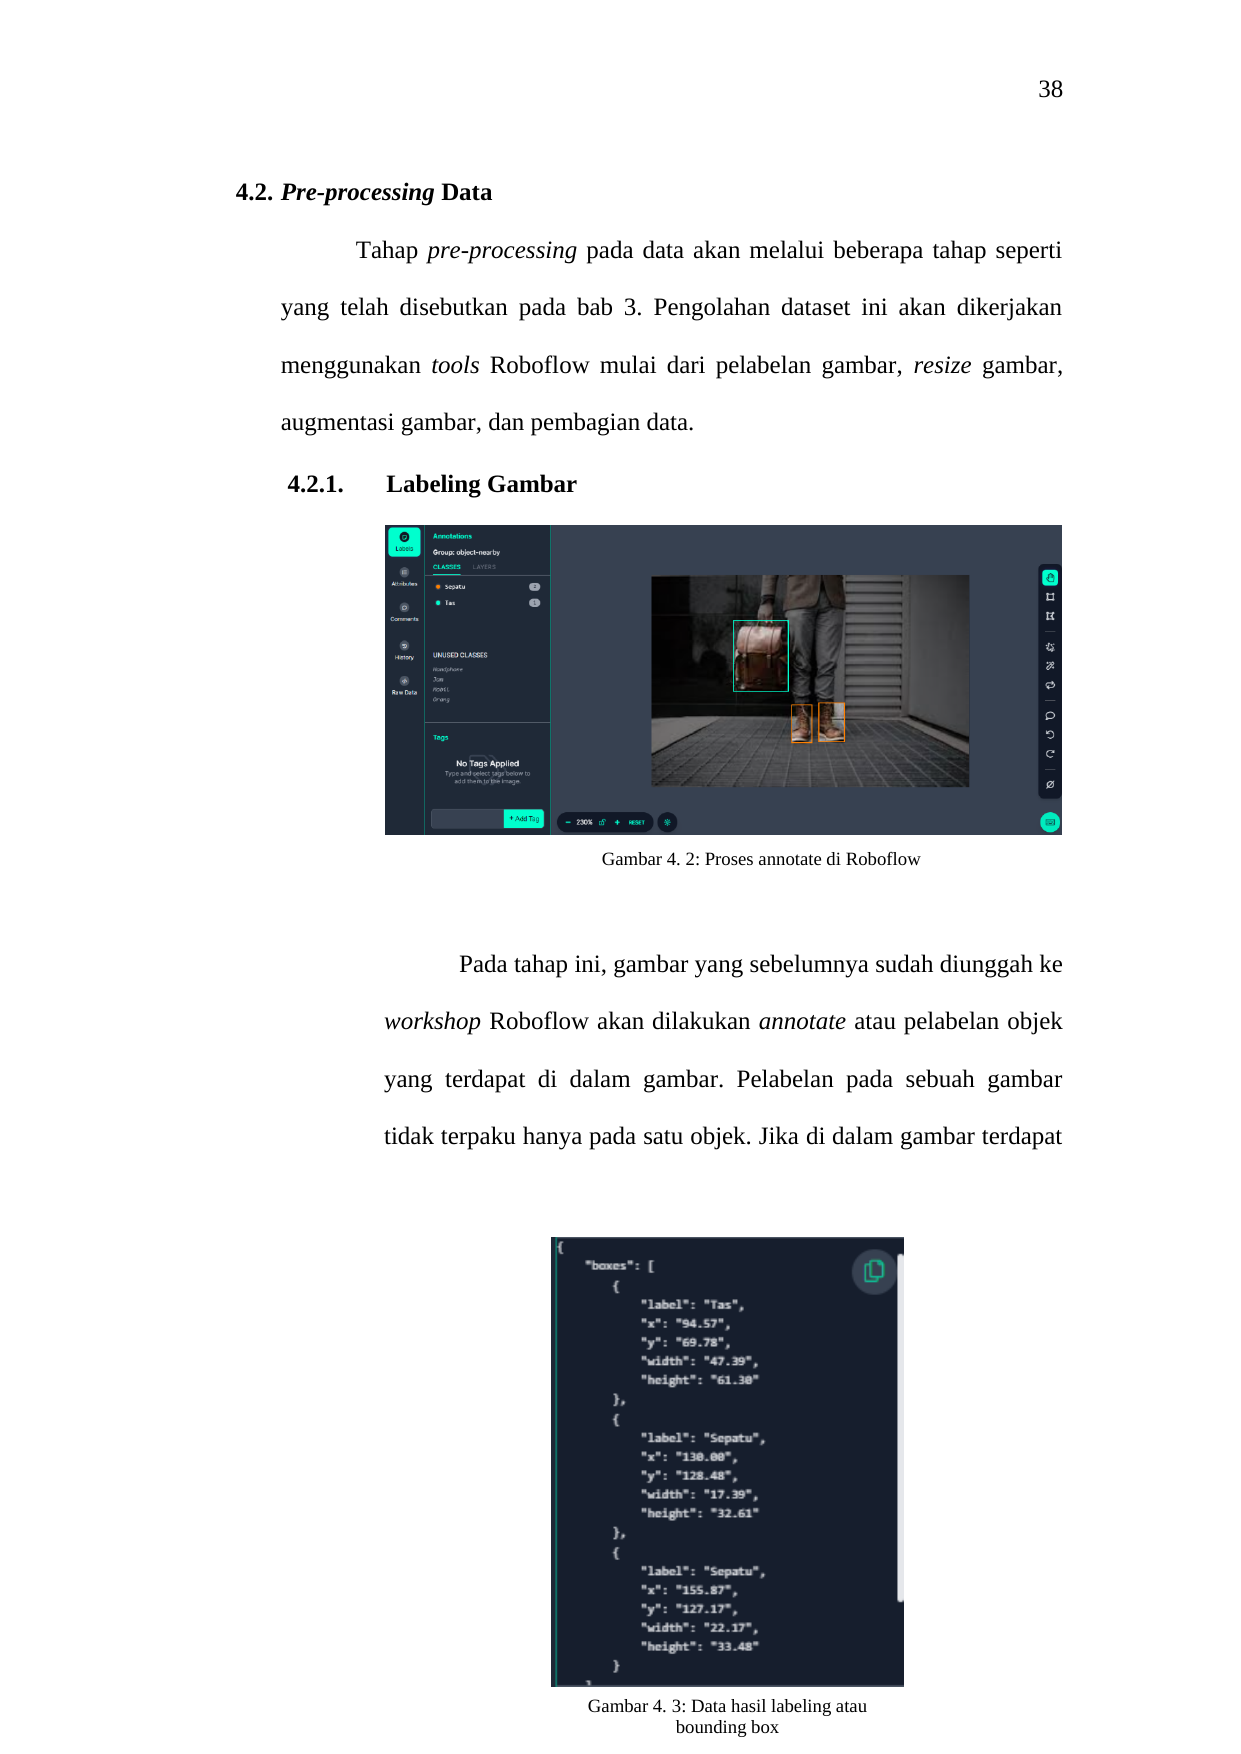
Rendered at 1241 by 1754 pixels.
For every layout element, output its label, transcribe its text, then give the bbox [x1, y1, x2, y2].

subtitle Labeling Gambar [287, 469, 1063, 498]
picture [551, 1237, 904, 1687]
picture [385, 525, 1062, 835]
subtitle Pre-processing Data [236, 177, 1063, 206]
text Tahap pre-processing pada data akan melalui beberapa tahap seperti yang telah disebutkan pada bab 3. Pengolahan dataset ini akan dikerjakan menggunakan tools Roboflow mulai dari pelabelan gambar, resize gambar, augmentasi gambar, dan pembagian data. [281, 235, 1063, 436]
